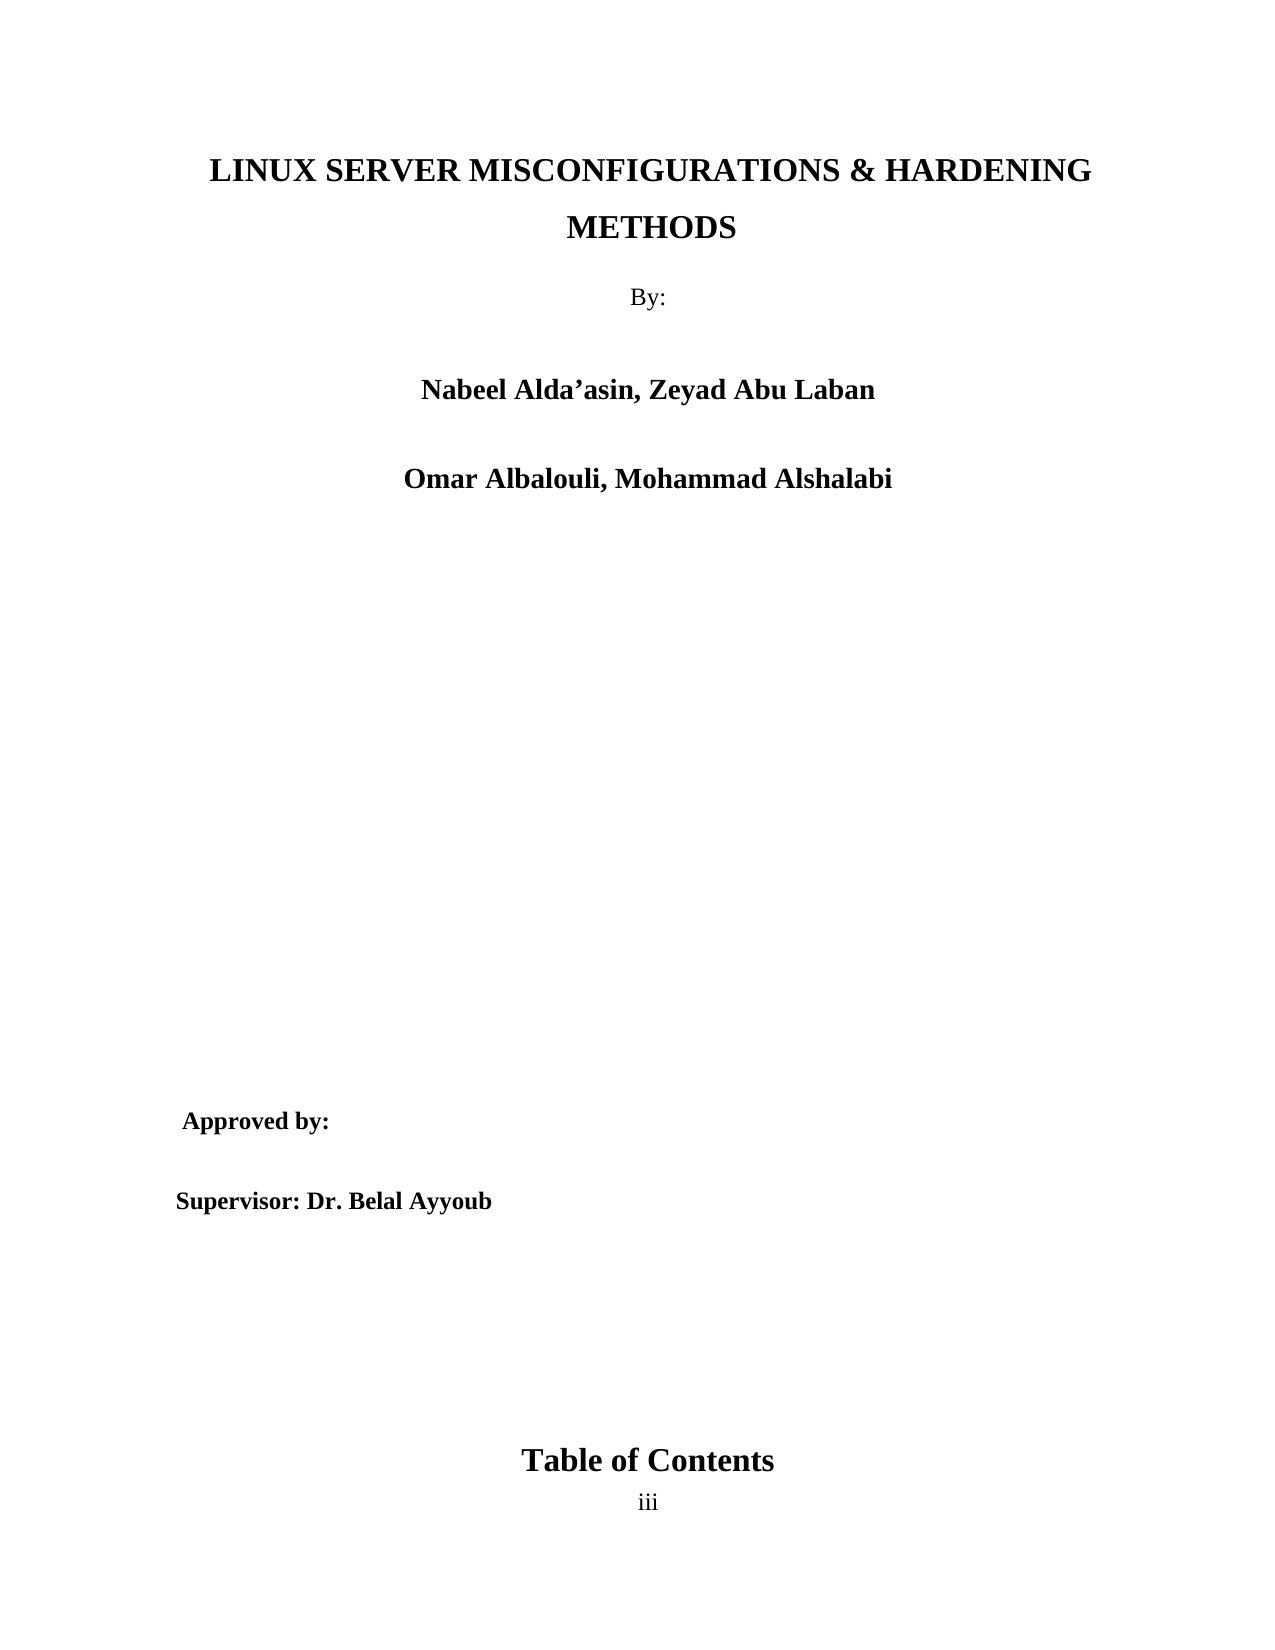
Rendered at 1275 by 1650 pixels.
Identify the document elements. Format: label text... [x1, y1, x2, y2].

text Supervisor: Dr. Belal Ayyoub [176, 1186, 1125, 1215]
text LINUX SERVER MISCONFIGURATIONS & HARDENING METHODS [177, 150, 1125, 246]
text Omar Albalouli, Mohammad Alshalabi [177, 461, 1119, 494]
text Approved by: [176, 1106, 1125, 1135]
text By: [177, 282, 1119, 311]
text Nabeel Alda’asin, Zeyad Abu Laban [177, 372, 1119, 405]
